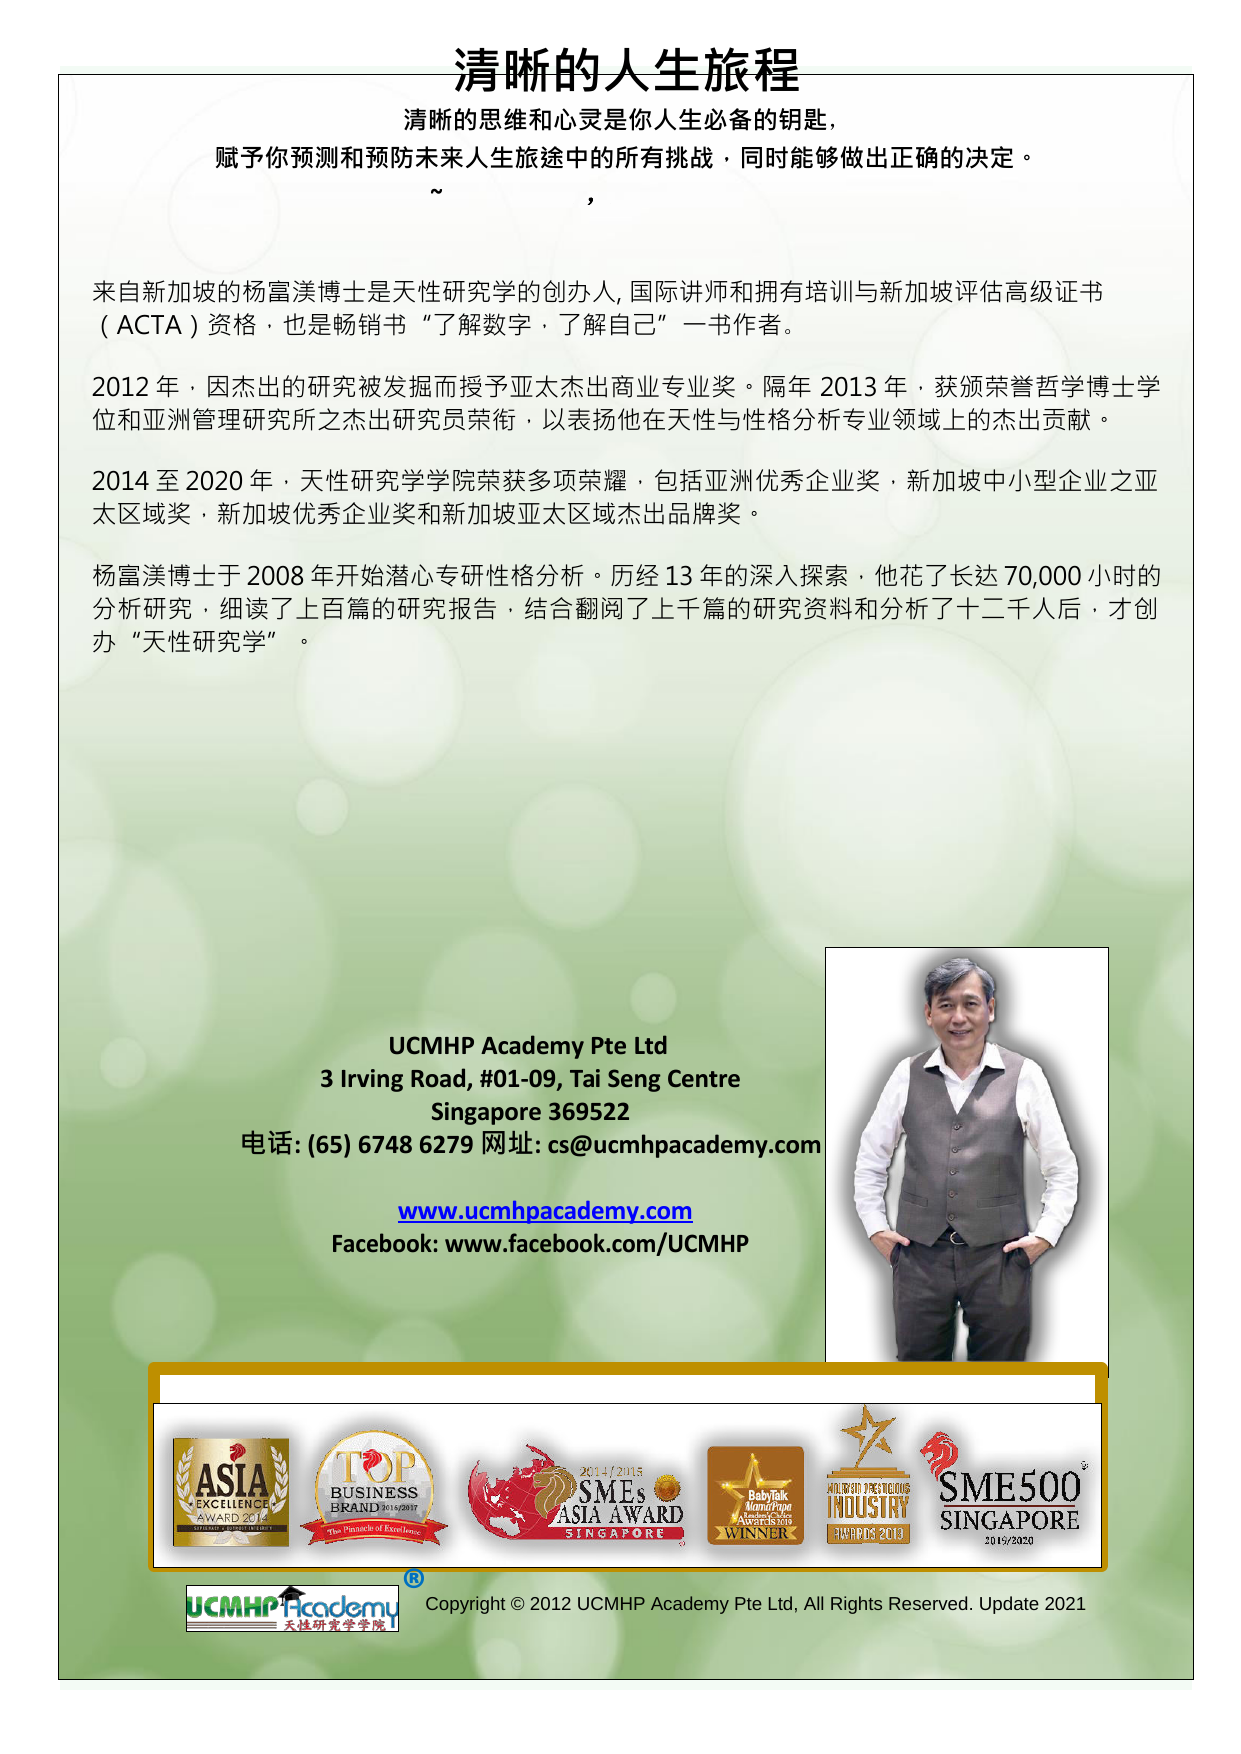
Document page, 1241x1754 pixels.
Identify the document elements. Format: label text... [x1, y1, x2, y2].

text 电话: (65) 6748 6279 网址: cs@ucmhpacademy.com [195, 1127, 866, 1161]
subtitle UCMHP Academy Pte Ltd [106, 1028, 866, 1061]
text 3 Irving Road, #01-09, Tai Seng Centre Singapore 369522 [316, 1061, 745, 1127]
picture [59, 75, 1193, 1679]
picture [560, 75, 569, 83]
text www.ucmhpacademy.com Facebook: www.facebook.com/UCMHP [331, 1193, 756, 1259]
